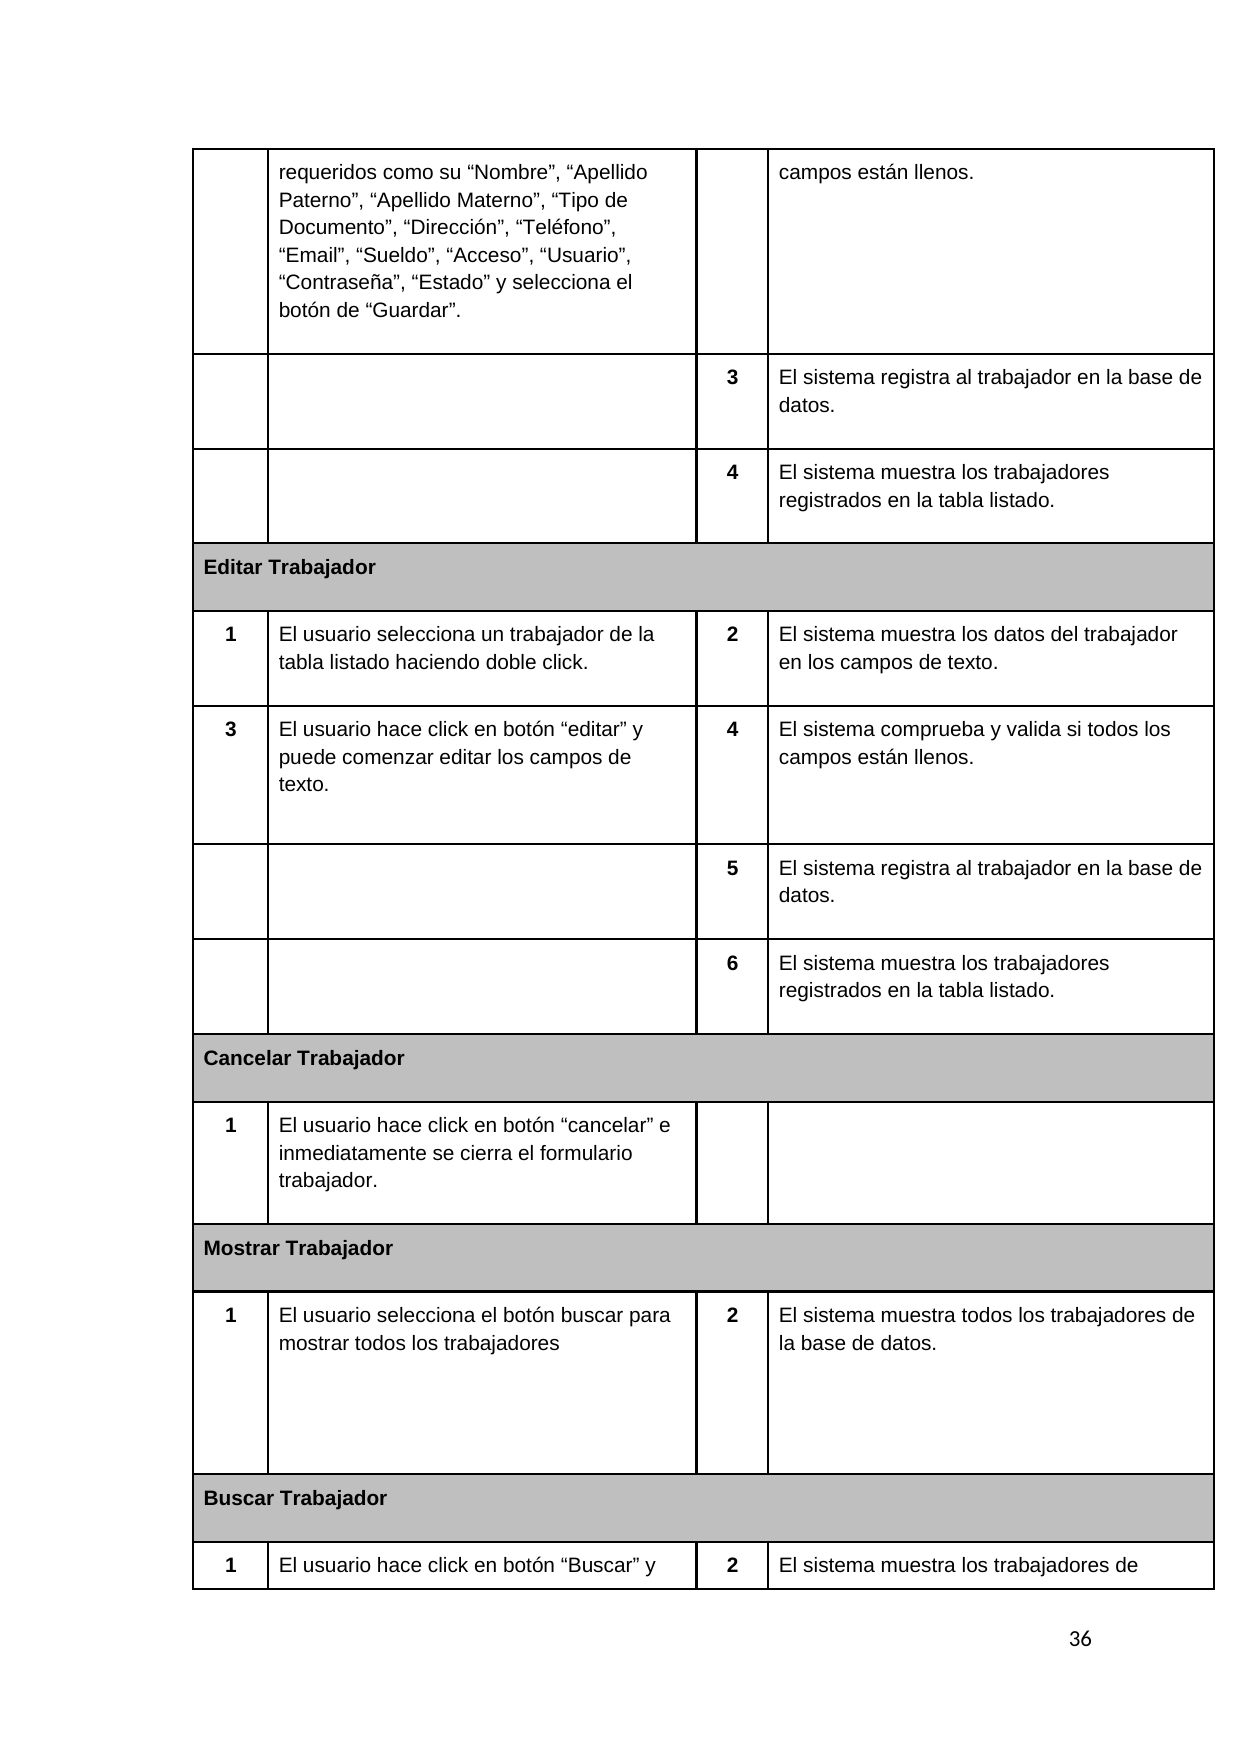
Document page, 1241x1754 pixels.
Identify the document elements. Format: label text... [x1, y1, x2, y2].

table_cell El sistema muestra todos los trabajadores de la base de datos. [769, 1293, 1213, 1473]
table_cell El sistema registra al trabajador en la base de datos. [769, 355, 1213, 447]
table_cell El sistema comprueba y valida si todos los campos están llenos. [769, 707, 1213, 843]
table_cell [269, 1543, 695, 1587]
table_cell 1 [194, 150, 267, 352]
table_cell 5 [698, 845, 767, 938]
table_cell Editar Trabajador [194, 544, 1213, 610]
table_cell Buscar Trabajador [194, 1475, 1213, 1541]
table_cell 2 [698, 1543, 767, 1587]
table_cell El sistema registra al trabajador en la base de datos. [769, 845, 1213, 938]
table_cell El sistema muestra los datos del trabajador en los campos de texto. [769, 612, 1213, 704]
table_cell [269, 845, 695, 938]
table_cell [269, 940, 695, 1033]
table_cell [269, 150, 695, 352]
table_cell [194, 450, 267, 542]
table_cell [194, 355, 267, 447]
table_cell Cancelar Trabajador [194, 1035, 1213, 1101]
table_cell 4 [698, 707, 767, 843]
table_cell 1 [194, 1103, 267, 1223]
table_cell El usuario hace click en botón “editar” y puede comenzar editar los campos de texto. [269, 707, 695, 843]
table_cell 1 [194, 612, 267, 704]
table_cell 6 [698, 940, 767, 1033]
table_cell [769, 150, 1213, 352]
table_cell [194, 845, 267, 938]
table_cell 2 [698, 1293, 767, 1473]
table_cell 2 [698, 150, 767, 352]
table_cell El usuario selecciona un trabajador de la tabla listado haciendo doble click. [269, 612, 695, 704]
table_cell 1 [194, 1293, 267, 1473]
table_cell [769, 1103, 1213, 1223]
table_cell 3 [194, 707, 267, 843]
table_cell 2 [698, 612, 767, 704]
table_cell El usuario selecciona el botón buscar para mostrar todos los trabajadores [269, 1293, 695, 1473]
table_cell El usuario hace click en botón “cancelar” e inmediatamente se cierra el formulario trabajador. [269, 1103, 695, 1223]
table_cell 4 [698, 450, 767, 542]
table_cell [769, 1543, 1213, 1587]
table_cell 1 [194, 1543, 267, 1587]
table_cell [269, 450, 695, 542]
table_cell 3 [698, 355, 767, 447]
table_cell Mostrar Trabajador [194, 1225, 1213, 1290]
table_cell El sistema muestra los trabajadores registrados en la tabla listado. [769, 940, 1213, 1033]
table_cell [194, 940, 267, 1033]
table_cell [698, 1103, 767, 1223]
table_cell [269, 355, 695, 447]
table_cell El sistema muestra los trabajadores registrados en la tabla listado. [769, 450, 1213, 542]
